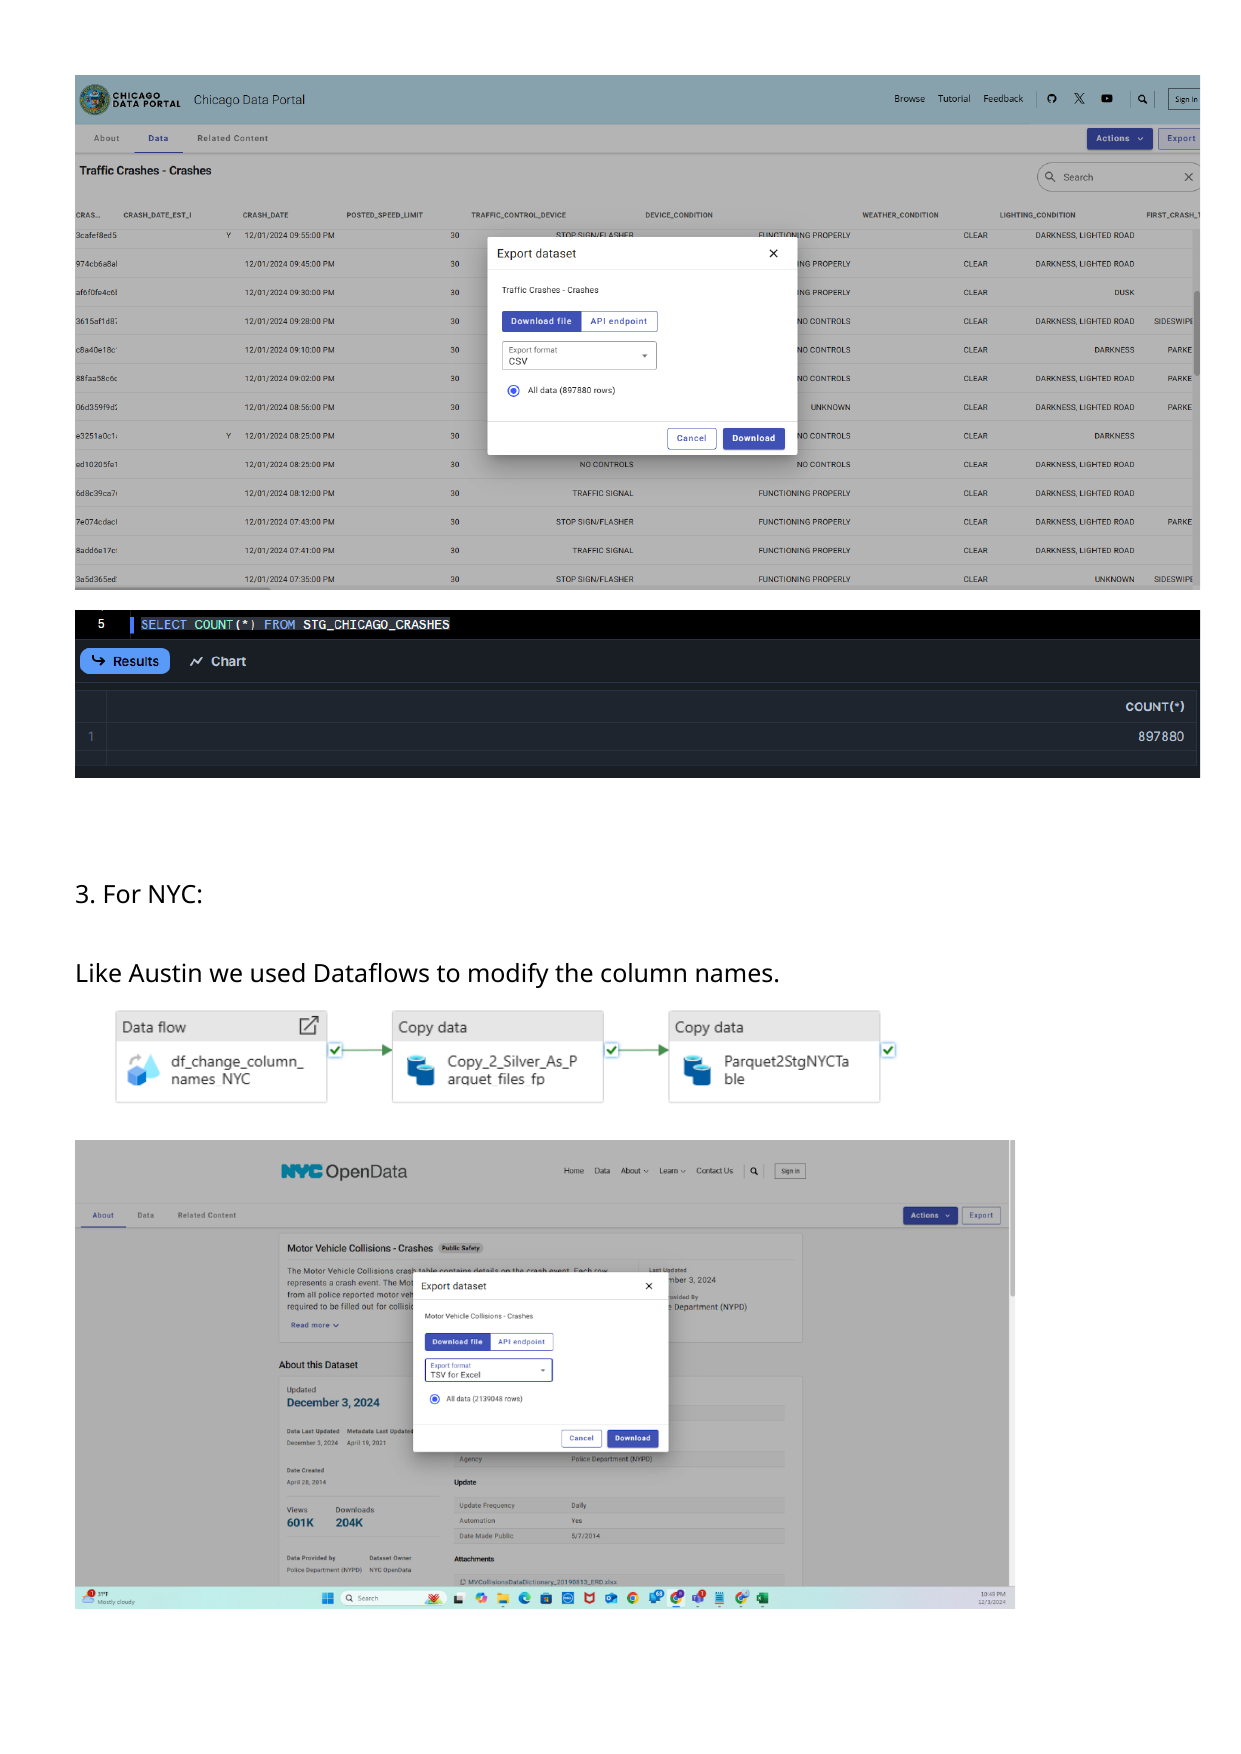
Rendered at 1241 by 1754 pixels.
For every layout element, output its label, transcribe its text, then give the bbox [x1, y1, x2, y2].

text 3. For NYC: [75, 877, 1165, 911]
picture [75, 994, 1016, 1137]
picture [75, 75, 1200, 590]
picture [75, 1140, 1016, 1609]
text Like Austin we used Dataflows to modify the column names. [75, 955, 1165, 989]
picture [75, 610, 1200, 778]
